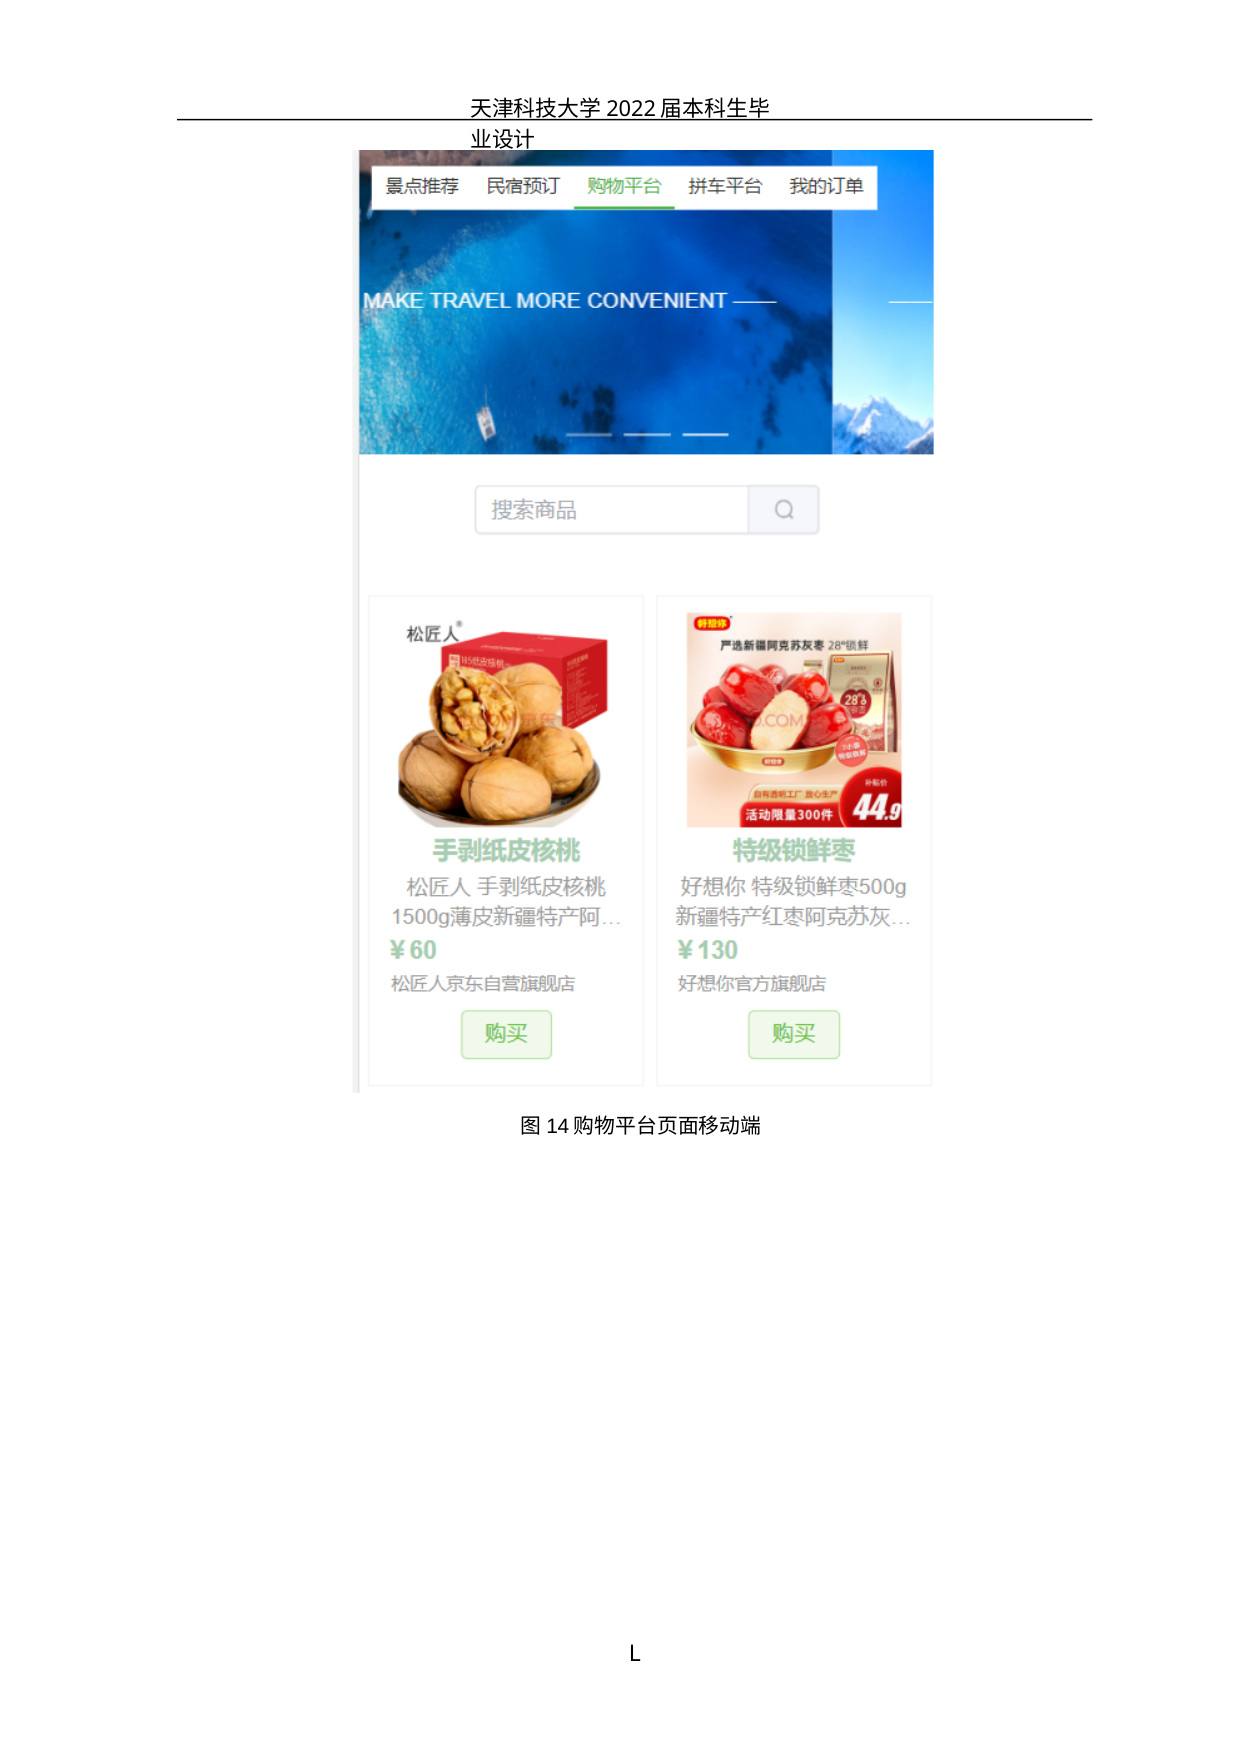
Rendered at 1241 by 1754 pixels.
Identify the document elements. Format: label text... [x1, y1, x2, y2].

text 图 14 购物平台页面移动端 [187, 1108, 1053, 1141]
picture [352, 150, 934, 1093]
